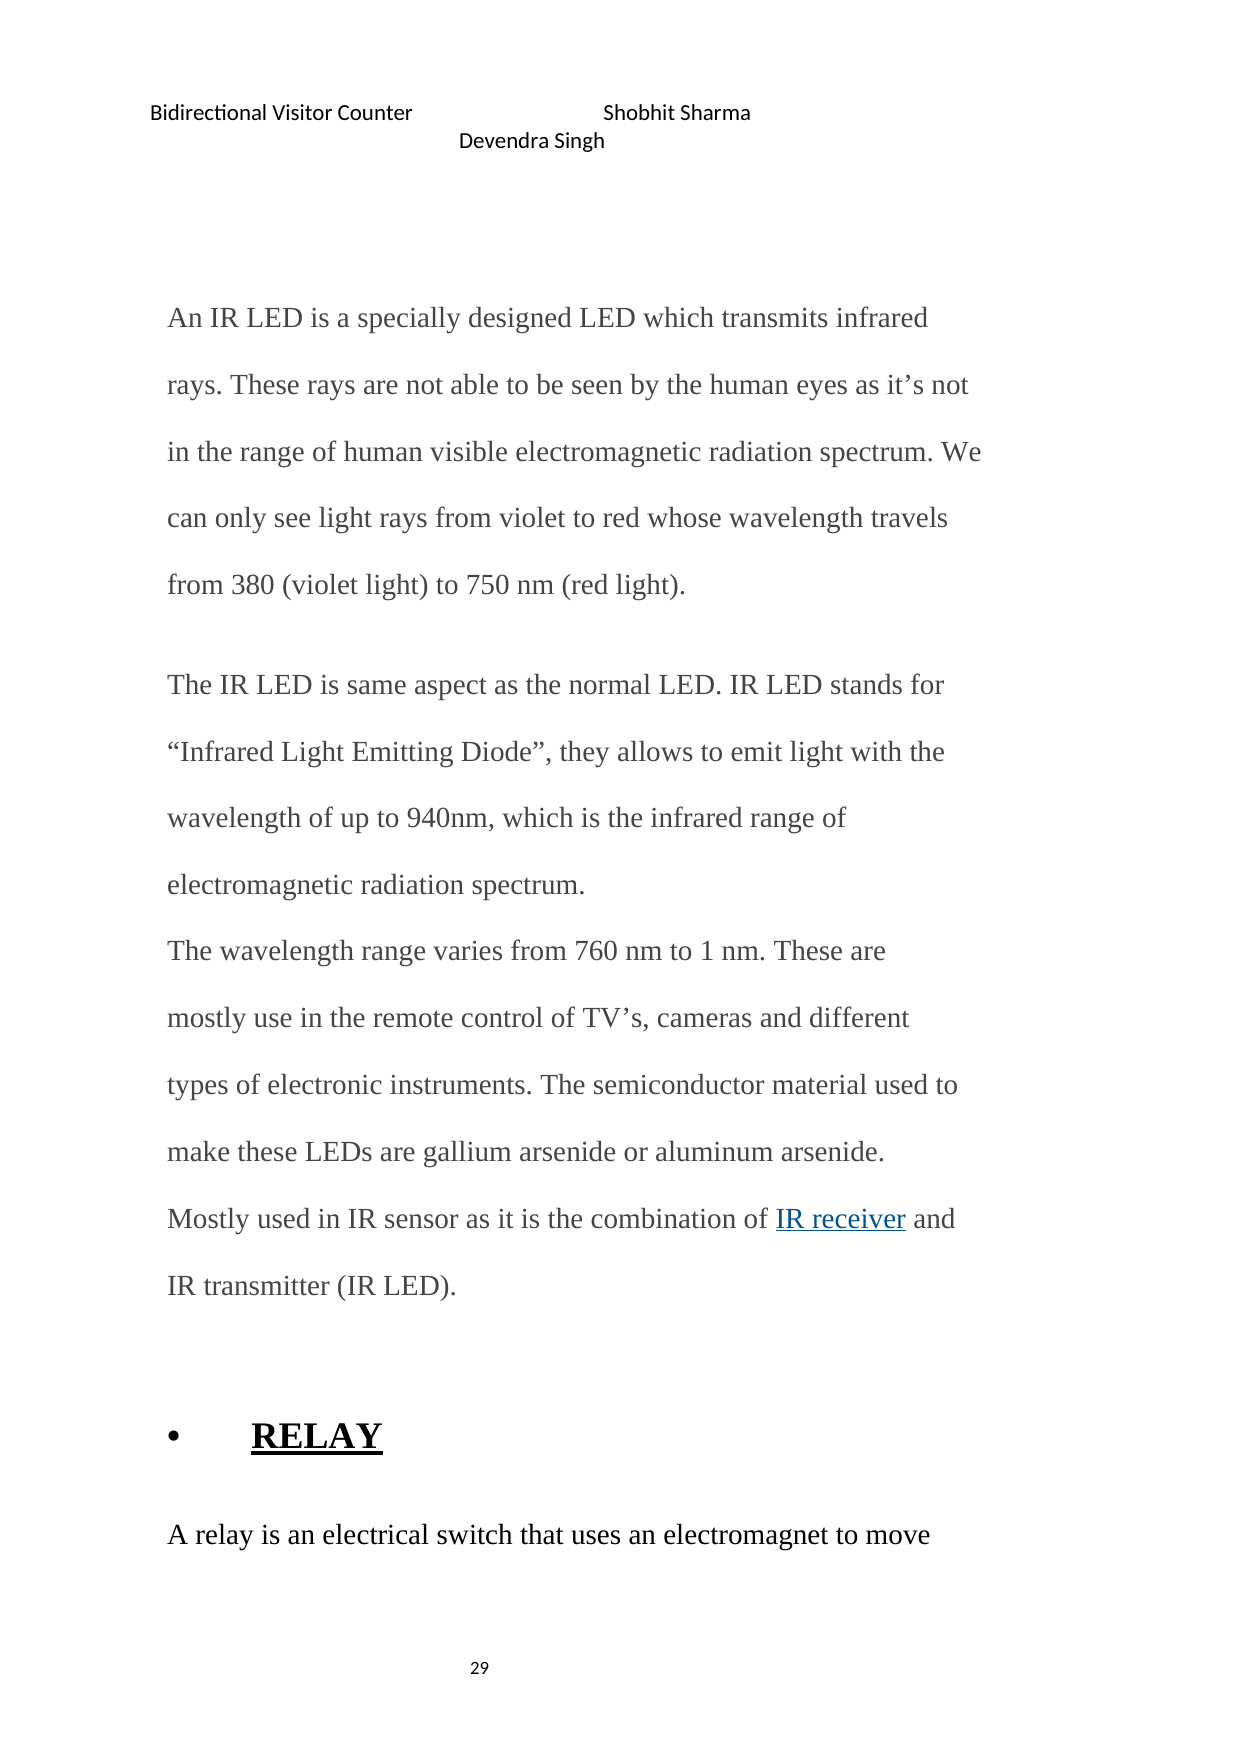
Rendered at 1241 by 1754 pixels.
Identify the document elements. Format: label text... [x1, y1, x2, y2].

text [167, 1501, 970, 1566]
text The wavelength range varies from 760 nm to 1 nm. These are mostly use in the remote control of TV’s, cameras and different types of electronic instruments. The semiconductor material used to make these LEDs are gallium arsenide or aluminum arsenide. Mostly used in IR sensor as it is the combination of IR receiver and IR transmitter (IR LED). [167, 918, 966, 1317]
list RELAY [167, 1403, 1090, 1468]
text An IR LED is a specially designed LED which transmits infrared rays. These rays are not able to be seen by the human eyes as it’s not in the range of human visible electromagnetic radiation spectrum. We can only see light rays from violet to red whose wavelength travels from 380 (violet light) to 750 nm (red light). [167, 284, 988, 617]
text The IR LED is same aspect as the normal LED. IR LED stands for “Infrared Light Emitting Diode”, they allows to emit light with the wavelength of up to 940nm, which is the infrared range of electromagnetic radiation spectrum. [167, 651, 984, 917]
